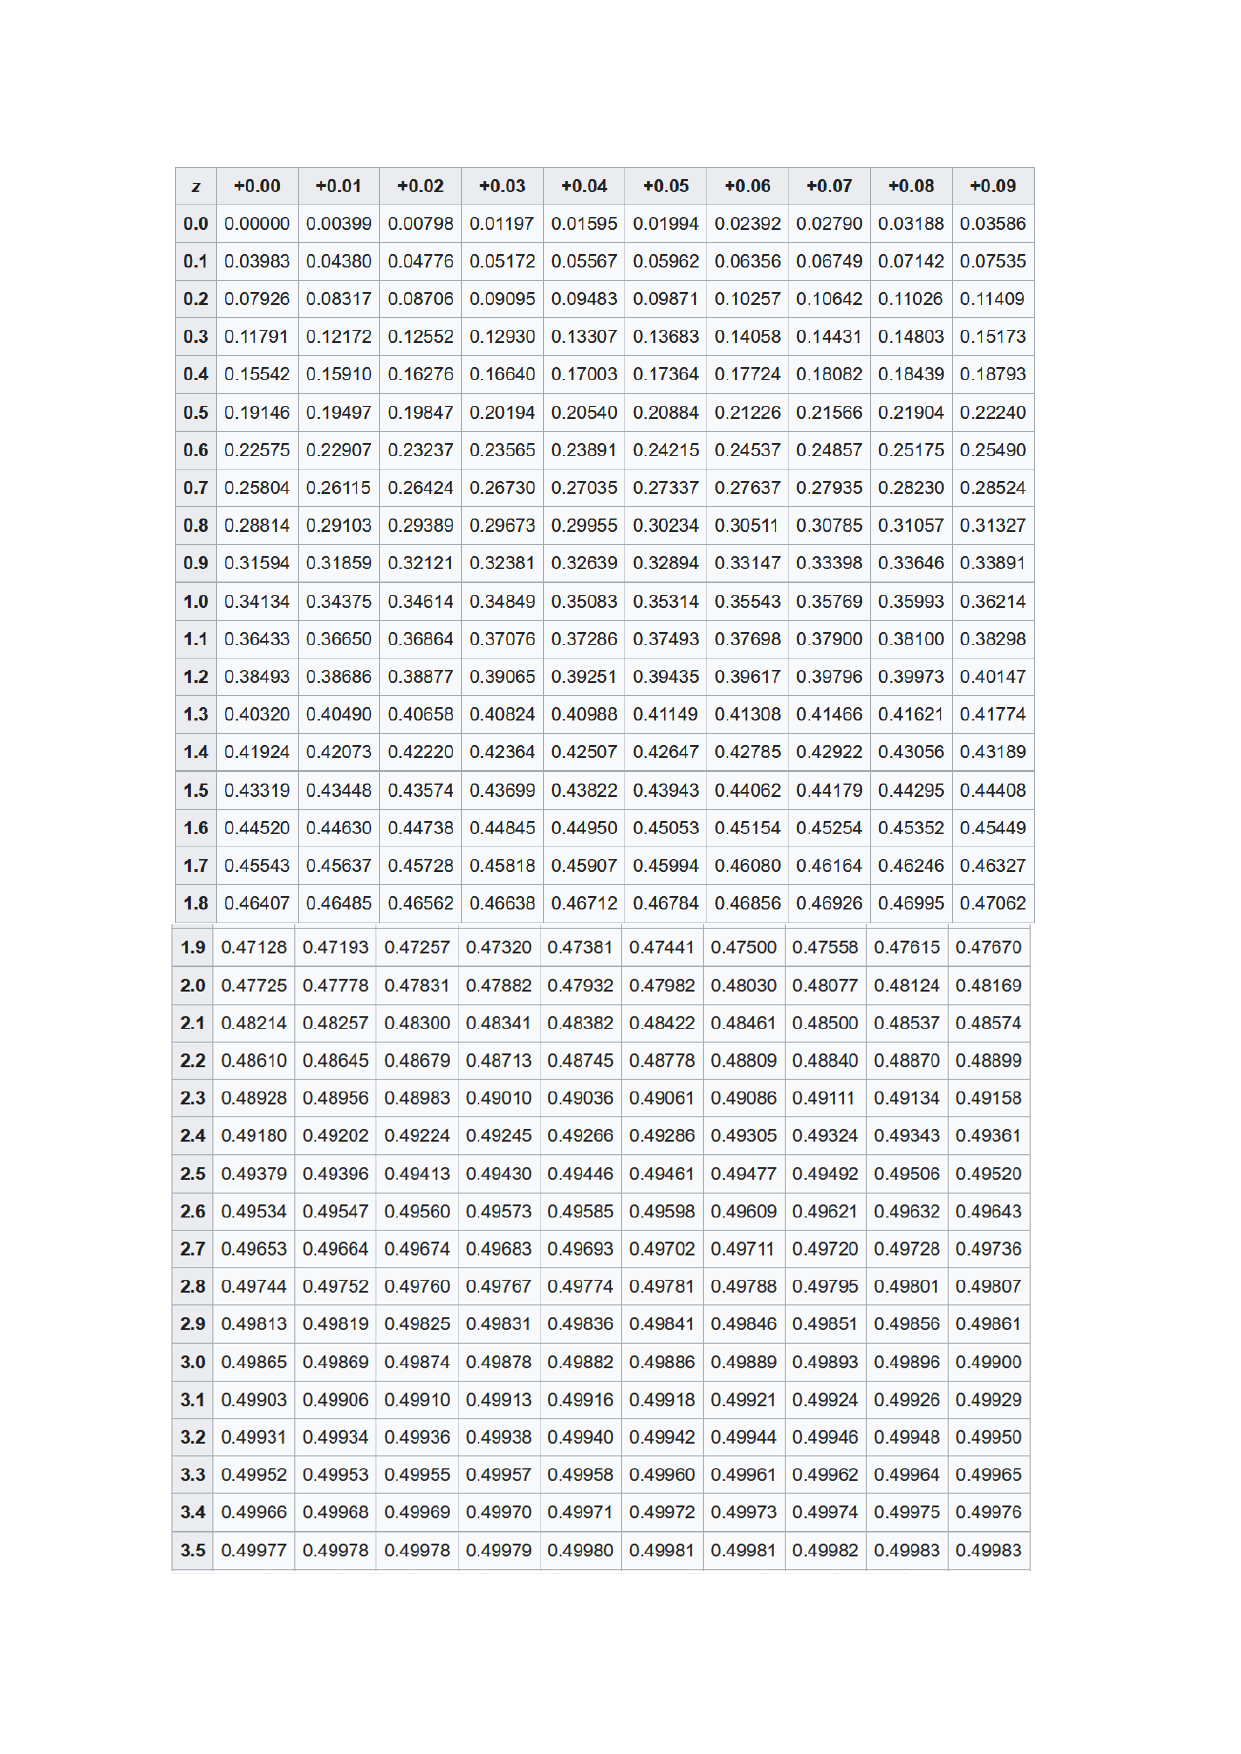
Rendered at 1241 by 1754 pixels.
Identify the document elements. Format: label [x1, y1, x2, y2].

picture [170, 924, 1035, 1574]
picture [150, 150, 1105, 923]
